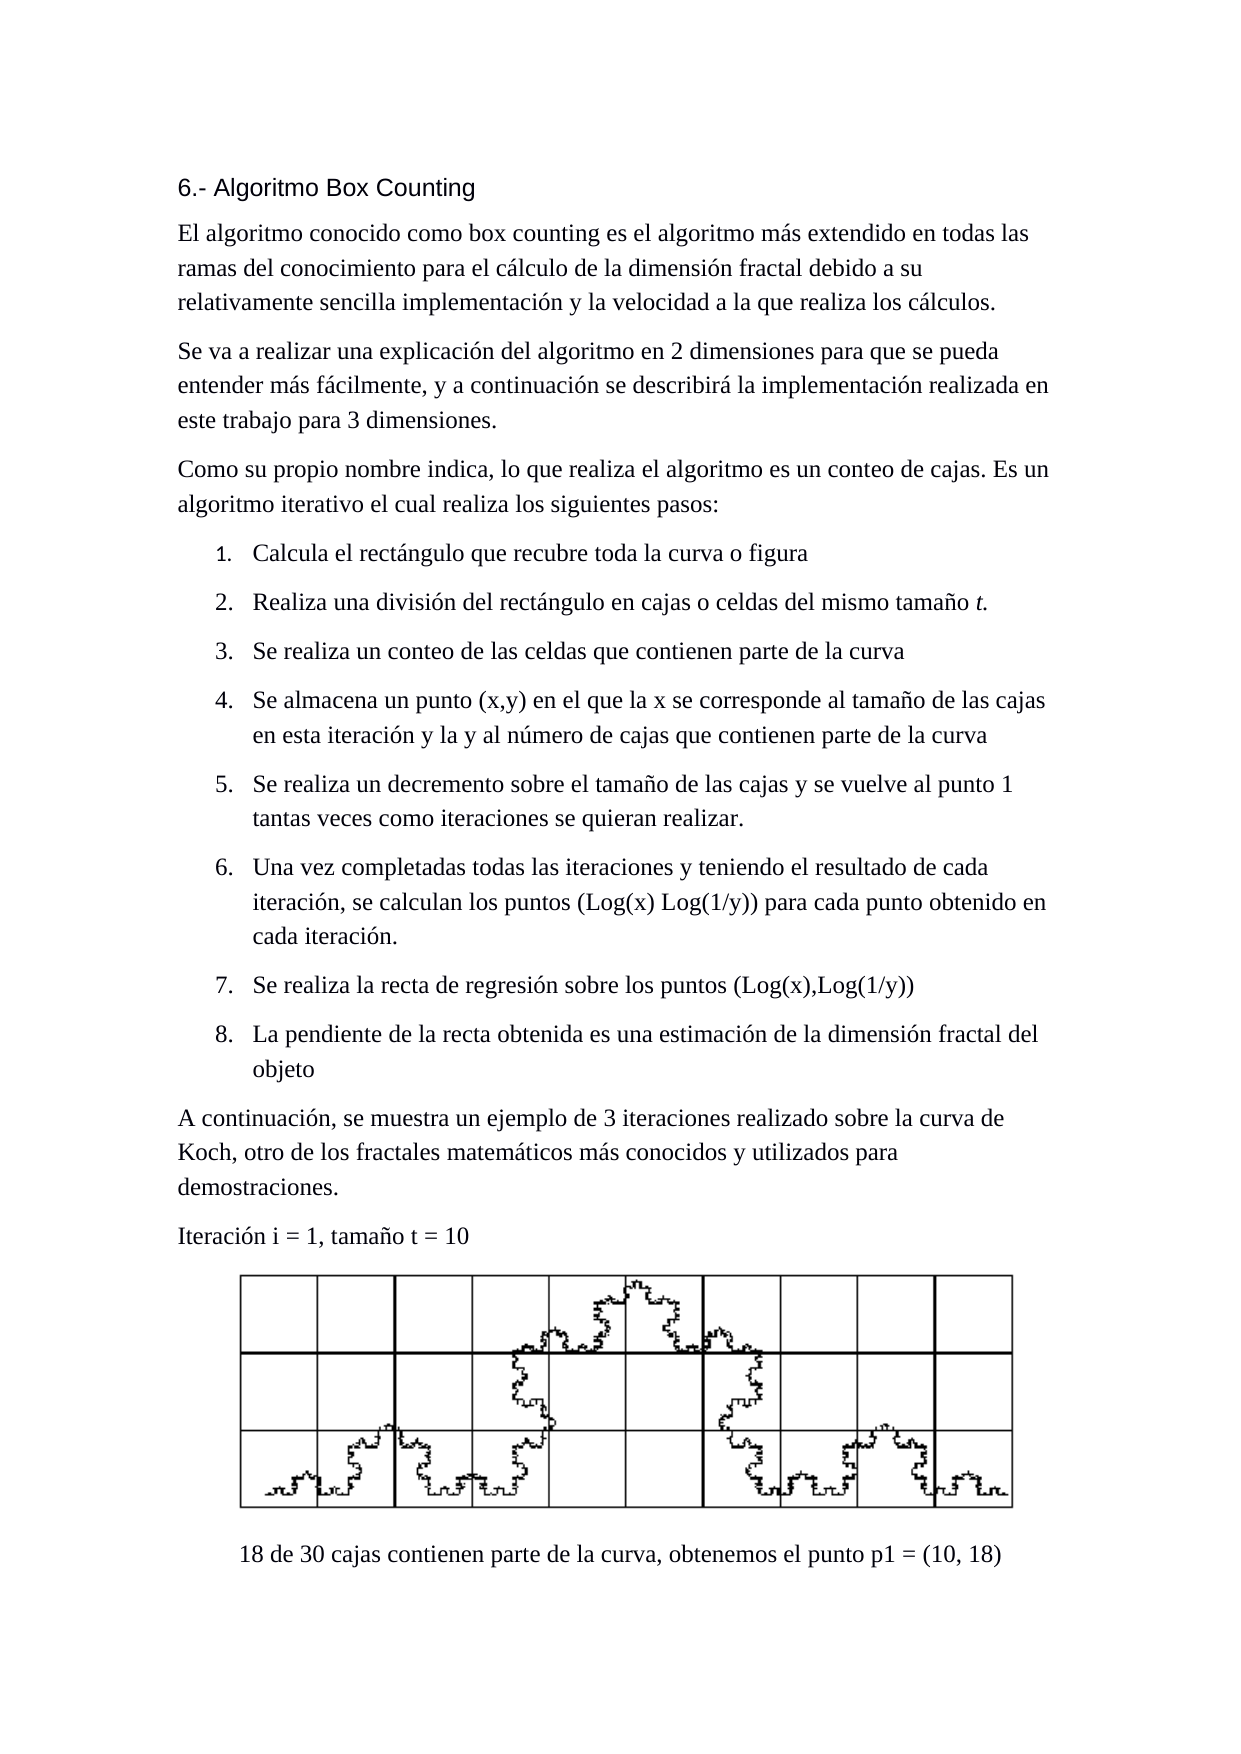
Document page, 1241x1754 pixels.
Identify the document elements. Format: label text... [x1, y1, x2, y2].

list La pendiente de la recta obtenida es una estimación de la dimensión fractal del objeto [215, 1019, 1063, 1083]
picture [237, 1272, 1018, 1513]
list Una vez completadas todas las iteraciones y teniendo el resultado de cada iteración, se calculan los puntos (Log(x) Log(1/y)) para cada punto obtenido en cada iteración. [215, 852, 1063, 950]
text A continuación, se muestra un ejemplo de 3 iteraciones realizado sobre la curva de Koch, otro de los fractales matemáticos más conocidos y utilizados para demostraciones. [177, 1103, 1063, 1201]
list Se realiza un conteo de las celdas que contienen parte de la curva [215, 636, 1063, 665]
text Se va a realizar una explicación del algoritmo en 2 dimensiones para que se pueda entender más fácilmente, y a continuación se describirá la implementación realizada en este trabajo para 3 dimensiones. [177, 336, 1063, 434]
text 6.- Algoritmo Box Counting [177, 173, 1063, 201]
list Se almacena un punto (x,y) en el que la x se corresponde al tamaño de las cajas en esta iteración y la y al número de cajas que contienen parte de la curva [215, 685, 1063, 748]
list Realiza una división del rectángulo en cajas o celdas del mismo tamaño t. [215, 587, 1063, 616]
list Calcula el rectángulo que recubre toda la curva o figura [215, 538, 1063, 567]
text Iteración i = 1, tamaño t = 10 [177, 1221, 1063, 1250]
text Como su propio nombre indica, lo que realiza el algoritmo es un conteo de cajas. Es un algoritmo iterativo el cual realiza los siguientes pasos: [177, 454, 1063, 517]
list Se realiza la recta de regresión sobre los puntos (Log(x),Log(1/y)) [215, 970, 1063, 999]
text El algoritmo conocido como box counting es el algoritmo más extendido en todas las ramas del conocimiento para el cálculo de la dimensión fractal debido a su relativamente sencilla implementación y la velocidad a la que realiza los cálculos. [177, 218, 1063, 316]
list Se realiza un decremento sobre el tamaño de las cajas y se vuelve al punto 1 tantas veces como iteraciones se quieran realizar. [215, 769, 1063, 832]
